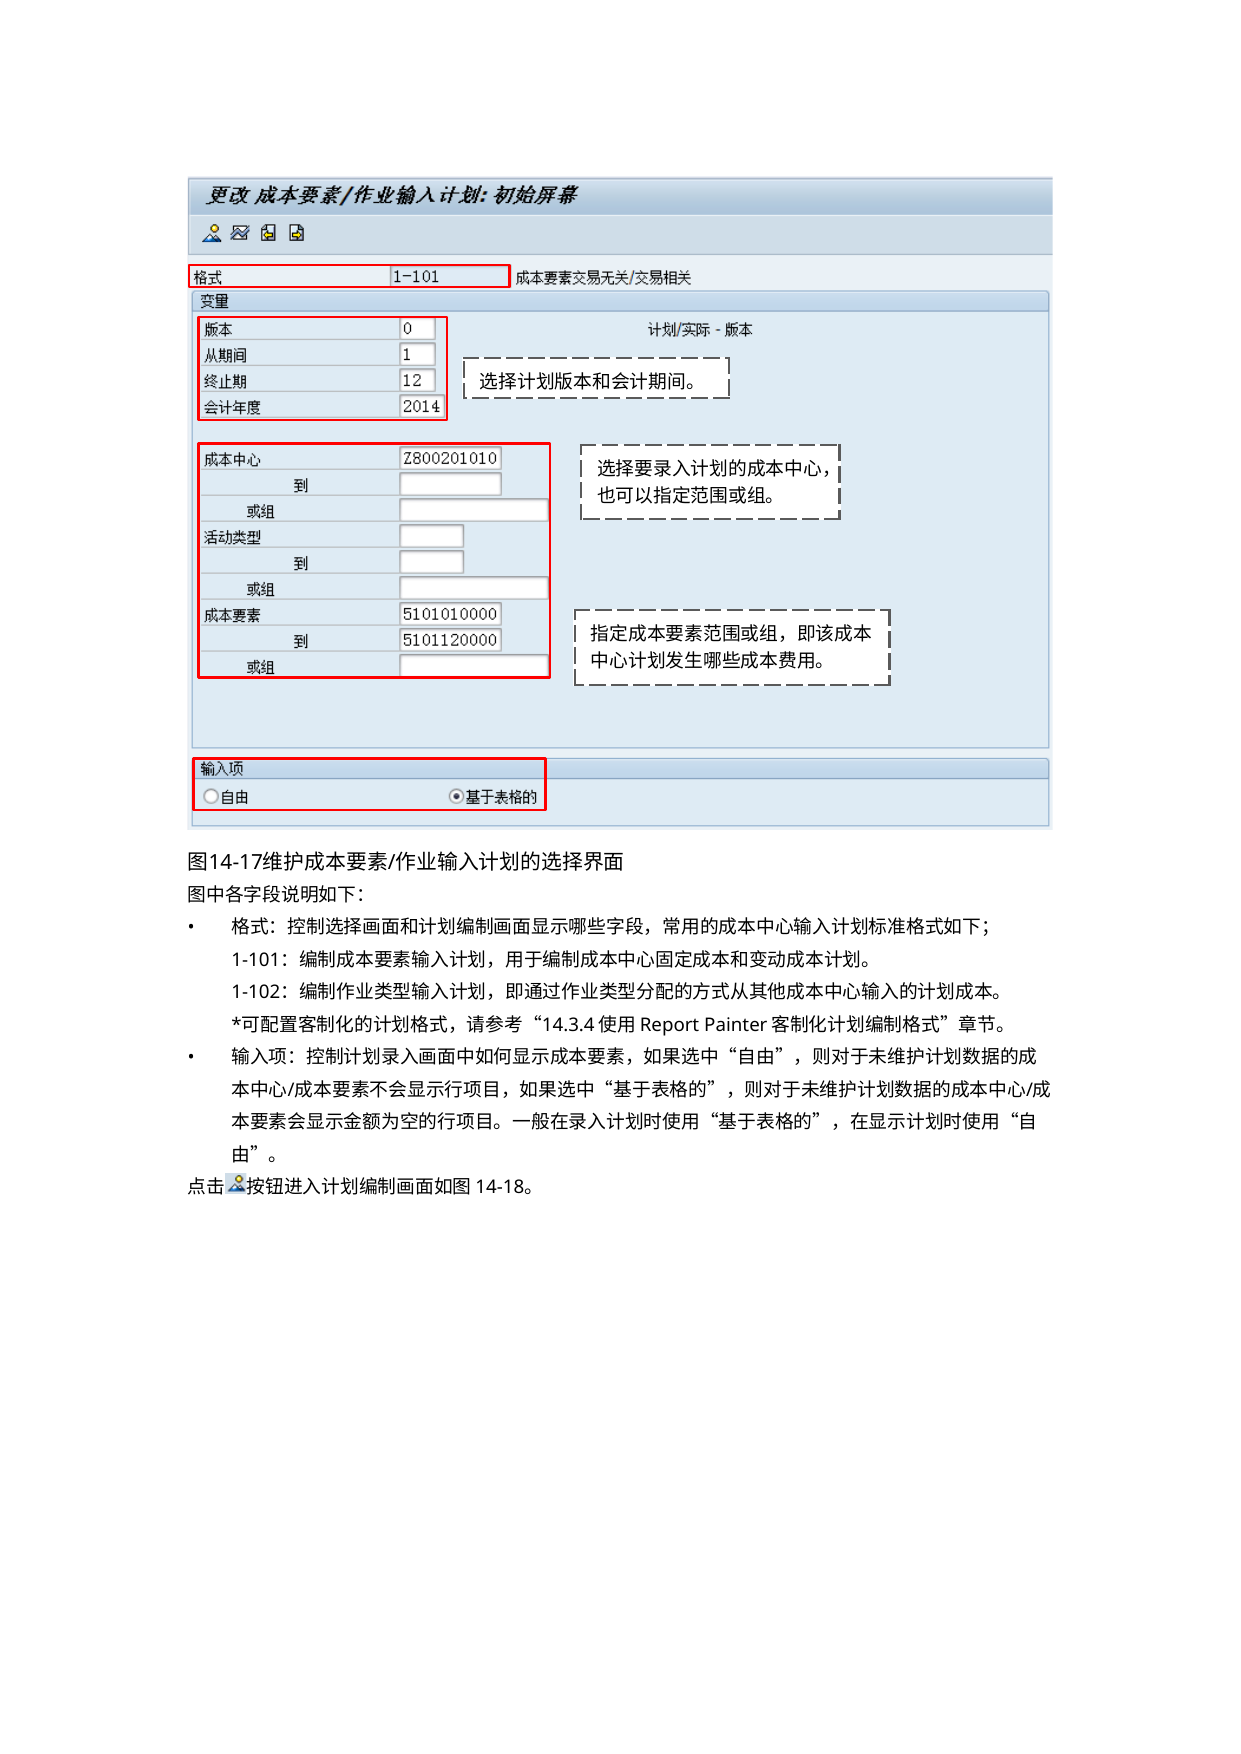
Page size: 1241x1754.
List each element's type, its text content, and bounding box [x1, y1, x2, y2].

list 格式：控制选择画面和计划编制画面显示哪些字段，常用的成本中心输入计划标准格式如下； [187, 909, 1053, 942]
list 输入项：控制计划录入画面中如何显示成本要素，如果选中“自由”，则对于未维护计划数据的成本中心/成本要素不会显示行项目，如果选中“基于表格的”，则对于未维护计划数据的成本中心/成本要素会显示金额为空的行项目。一般在录入计划时使用“基于表格的”，在显示计划时使用“自由”。 [187, 1039, 1053, 1169]
list *可配置客制化的计划格式，请参考“14.3.4使用Report Painter客制化计划编制格式”章节。 [231, 1007, 1053, 1039]
picture [225, 1173, 247, 1194]
list 1-102：编制作业类型输入计划，即通过作业类型分配的方式从其他成本中心输入的计划成本。 [231, 974, 1053, 1007]
list 1-101：编制成本要素输入计划，用于编制成本中心固定成本和变动成本计划。 [231, 942, 1053, 974]
picture [187, 176, 1053, 830]
text 图中各字段说明如下： [187, 877, 1053, 909]
